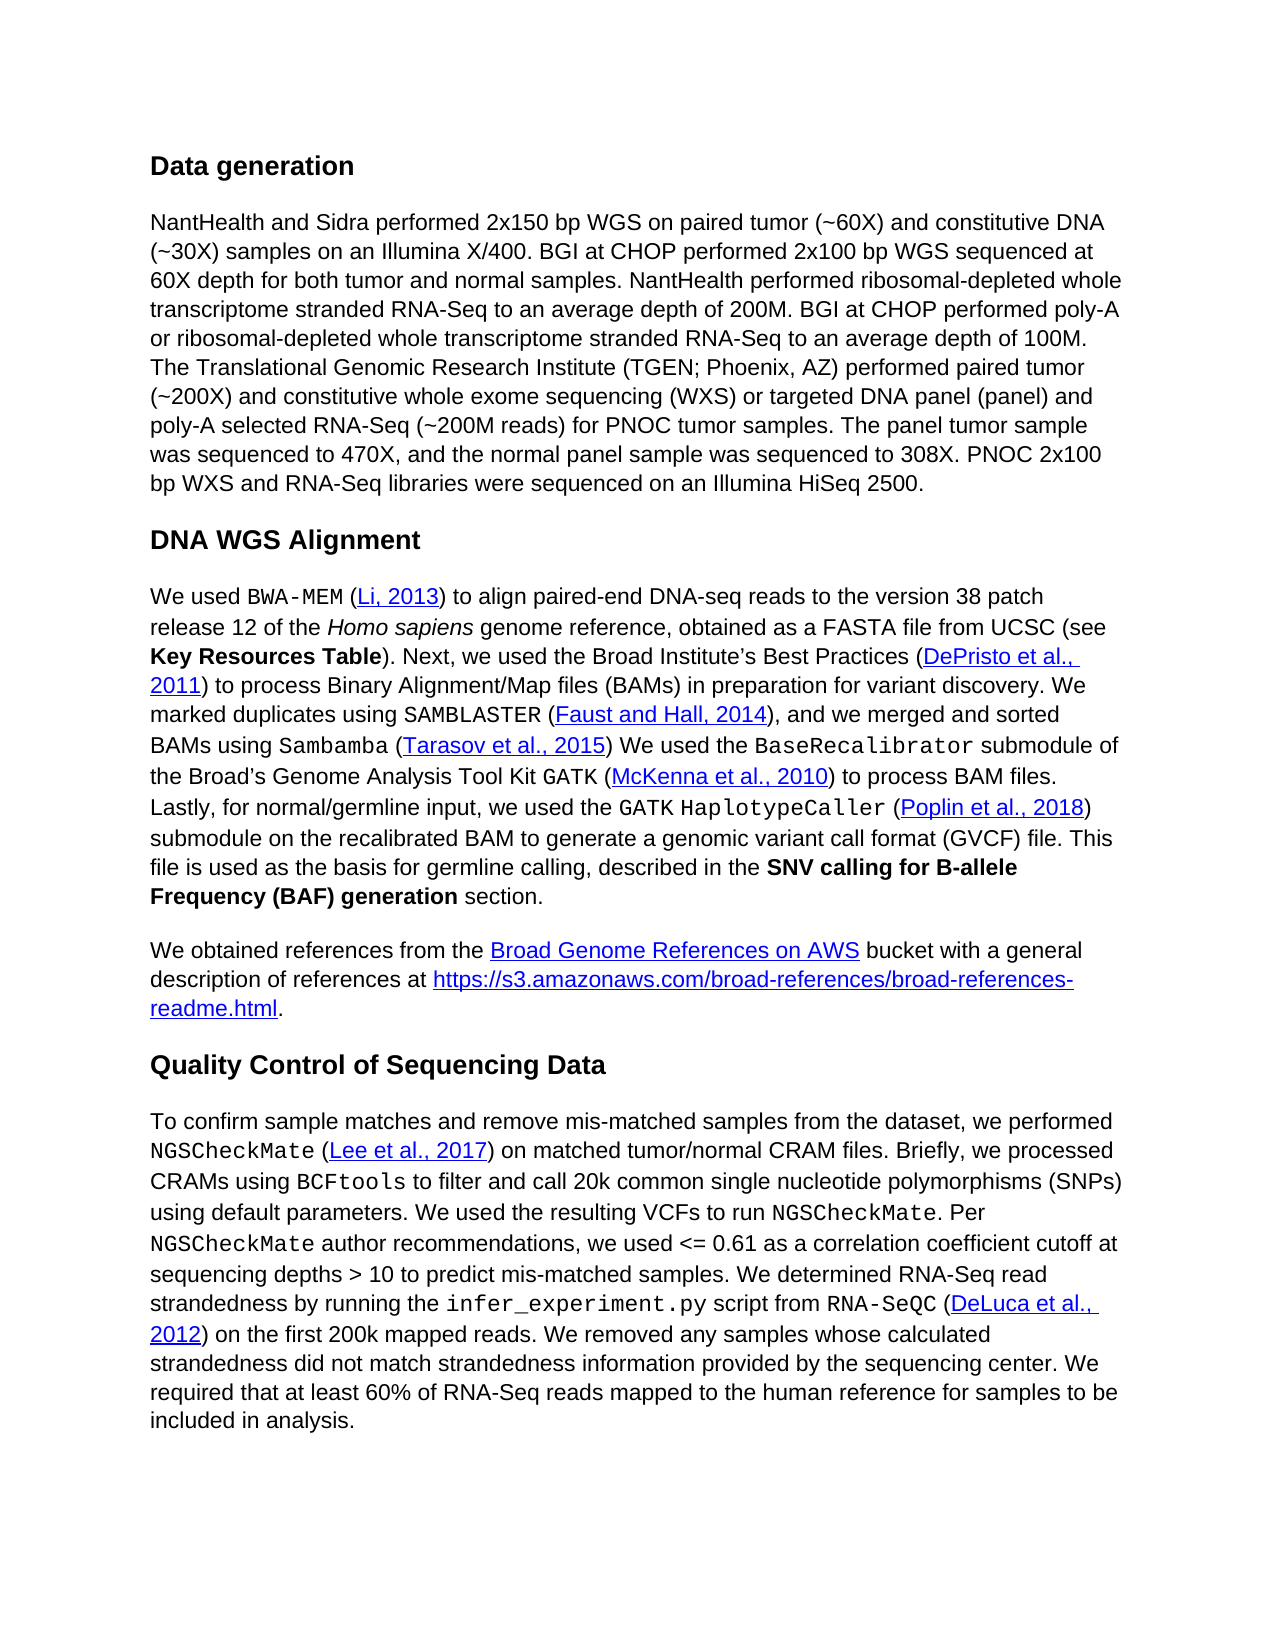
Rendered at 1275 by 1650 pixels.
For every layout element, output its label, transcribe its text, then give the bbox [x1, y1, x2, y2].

subtitle Quality Control of Sequencing Data [150, 1049, 1125, 1080]
text We used BWA-MEM (Li, 2013) to align paired-end DNA-seq reads to the version 38 patch release 12 of the Homo sapiens genome reference, obtained as a FASTA file from UCSC (see Key Resources Table). Next, we used the Broad Institute’s Best Practices (DePristo et al., 2011) to process Binary Alignment/Map files (BAMs) in preparation for variant discovery. We marked duplicates using SAMBLASTER (Faust and Hall, 2014), and we merged and sorted BAMs using Sambamba (Tarasov et al., 2015) We used the BaseRecalibrator submodule of the Broad’s Genome Analysis Tool Kit GATK (McKenna et al., 2010) to process BAM files. Lastly, for normal/germline input, we used the GATK HaplotypeCaller (Poplin et al., 2018) submodule on the recalibrated BAM to generate a genomic variant call format (GVCF) file. This file is used as the basis for germline calling, described in the SNV calling for B-allele Frequency (BAF) generation section. [150, 583, 1125, 909]
subtitle Data generation [150, 150, 1125, 181]
text NantHealth and Sidra performed 2x150 bp WGS on paired tumor (~60X) and constitutive DNA (~30X) samples on an Illumina X/400. BGI at CHOP performed 2x100 bp WGS sequenced at 60X depth for both tumor and normal samples. NantHealth performed ribosomal-depleted whole transcriptome stranded RNA-Seq to an average depth of 200M. BGI at CHOP performed poly-A or ribosomal-depleted whole transcriptome stranded RNA-Seq to an average depth of 100M. The Translational Genomic Research Institute (TGEN; Phoenix, AZ) performed paired tumor (~200X) and constitutive whole exome sequencing (WXS) or targeted DNA panel (panel) and poly-A selected RNA-Seq (~200M reads) for PNOC tumor samples. The panel tumor sample was sequenced to 470X, and the normal panel sample was sequenced to 308X. PNOC 2x100 bp WXS and RNA-Seq libraries were sequenced on an Illumina HiSeq 2500. [150, 209, 1125, 496]
subtitle DNA WGS Alignment [150, 524, 1125, 555]
text We obtained references from the Broad Genome References on AWS bucket with a general description of references at https://s3.amazonaws.com/broad-references/broad-references-readme.html. [150, 937, 1125, 1021]
text To confirm sample matches and remove mis-matched samples from the dataset, we performed NGSCheckMate (Lee et al., 2017) on matched tumor/normal CRAM files. Briefly, we processed CRAMs using BCFtools to filter and call 20k common single nucleotide polymorphisms (SNPs) using default parameters. We used the resulting VCFs to run NGSCheckMate. Per NGSCheckMate author recommendations, we used <= 0.61 as a correlation coefficient cutoff at sequencing depths > 10 to predict mis-matched samples. We determined RNA-Seq read strandedness by running the infer_experiment.py script from RNA-SeQC (DeLuca et al., 2012) on the first 200k mapped reads. We removed any samples whose calculated strandedness did not match strandedness information provided by the sequencing center. We required that at least 60% of RNA-Seq reads mapped to the human reference for samples to be included in analysis. [150, 1108, 1125, 1434]
